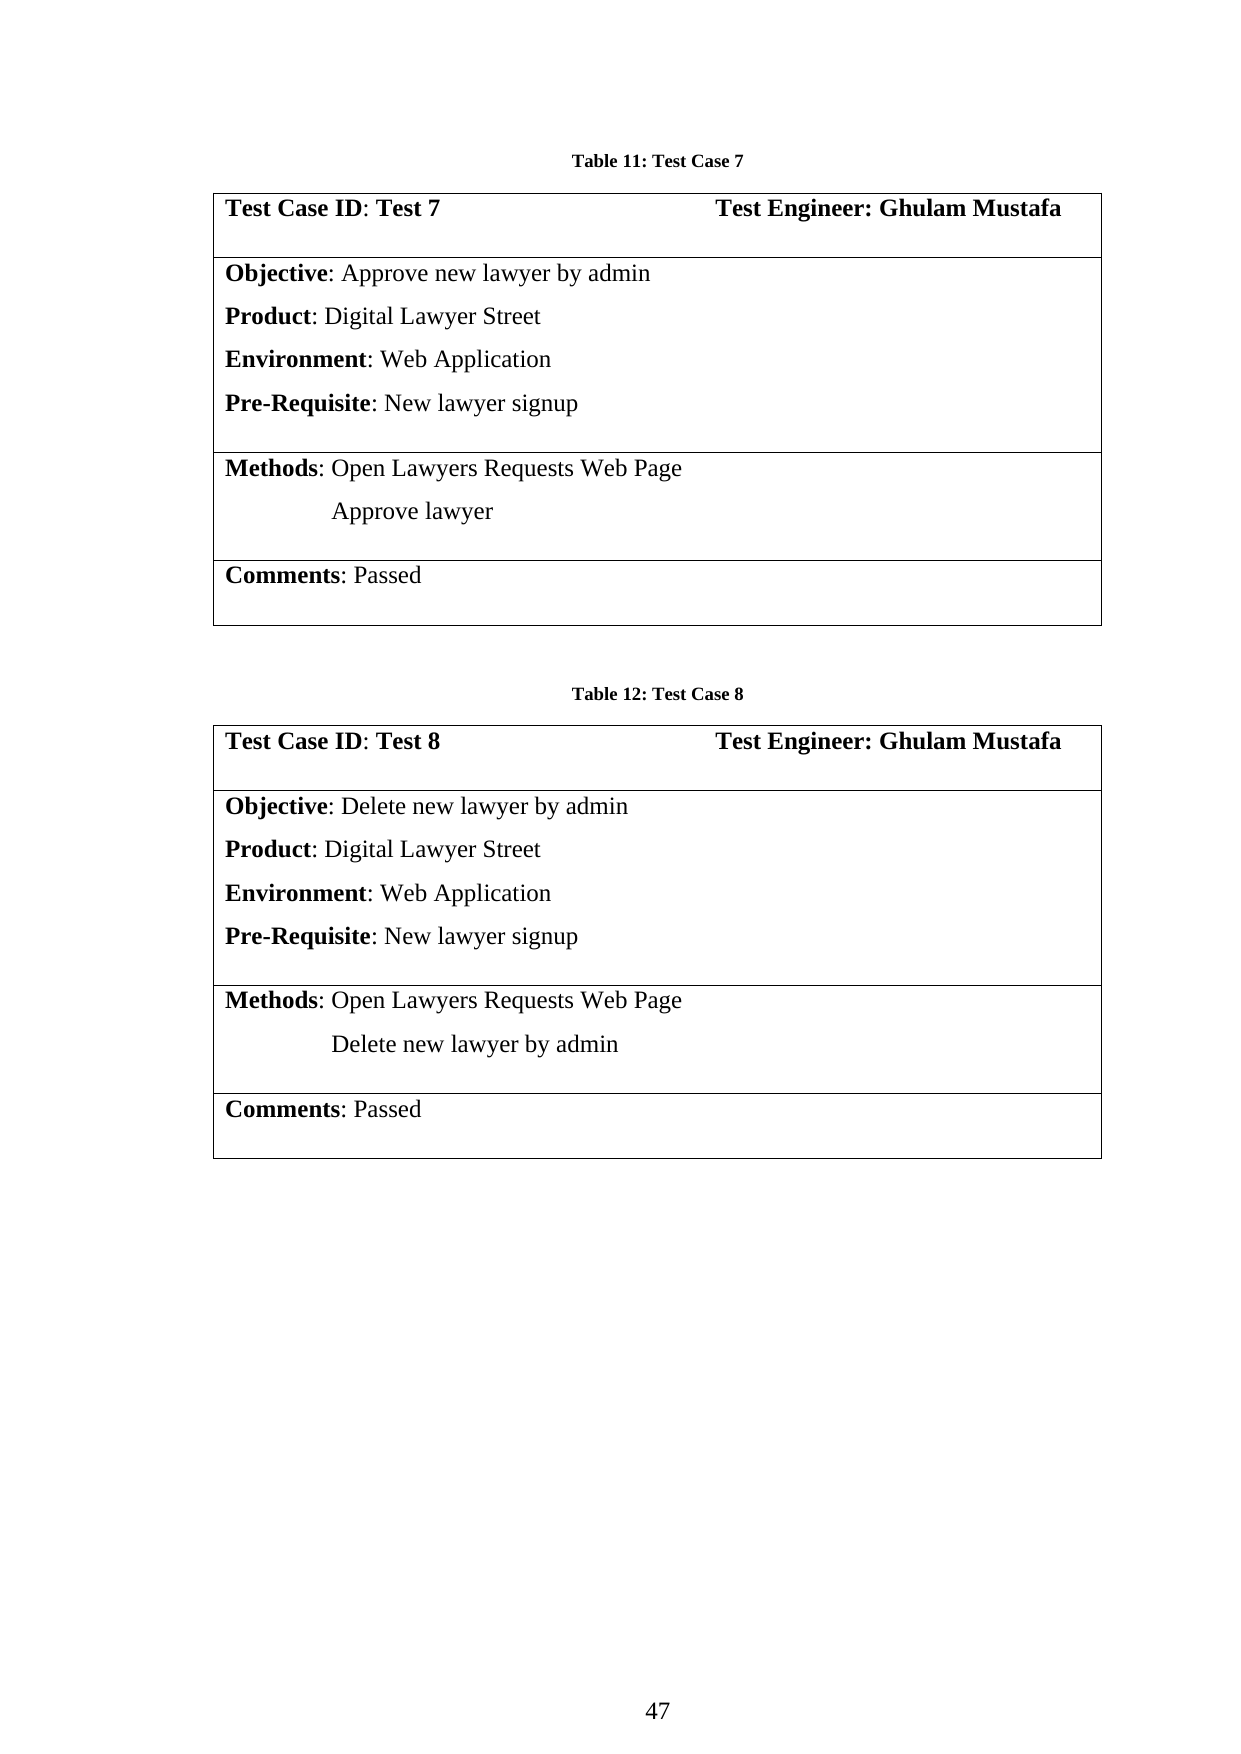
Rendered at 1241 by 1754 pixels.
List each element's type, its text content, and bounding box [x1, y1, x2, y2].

table_cell Methods: Open Lawyers Requests Web Page Approve lawyer [214, 453, 1101, 559]
table_cell Methods: Open Lawyers Requests Web Page Delete new lawyer by admin [214, 986, 1101, 1093]
table_cell Comments: Passed [214, 561, 1101, 624]
table_cell Objective: Approve new lawyer by admin Product: Digital Lawyer Street Environment: Web Application Pre-Requisite: New lawyer signup [214, 258, 1101, 452]
table_header Test Case ID: Test 7 Test Engineer: Ghulam Mustafa [214, 194, 1101, 257]
table_cell Objective: Delete new lawyer by admin Product: Digital Lawyer Street Environment: Web Application Pre-Requisite: New lawyer signup [214, 791, 1101, 984]
table_cell Comments: Passed [214, 1094, 1101, 1157]
table_header Test Case ID: Test 8 Test Engineer: Ghulam Mustafa [214, 726, 1101, 790]
text Table 11: Test Case 7 [225, 150, 1090, 172]
text Table 12: Test Case 8 [225, 683, 1090, 704]
